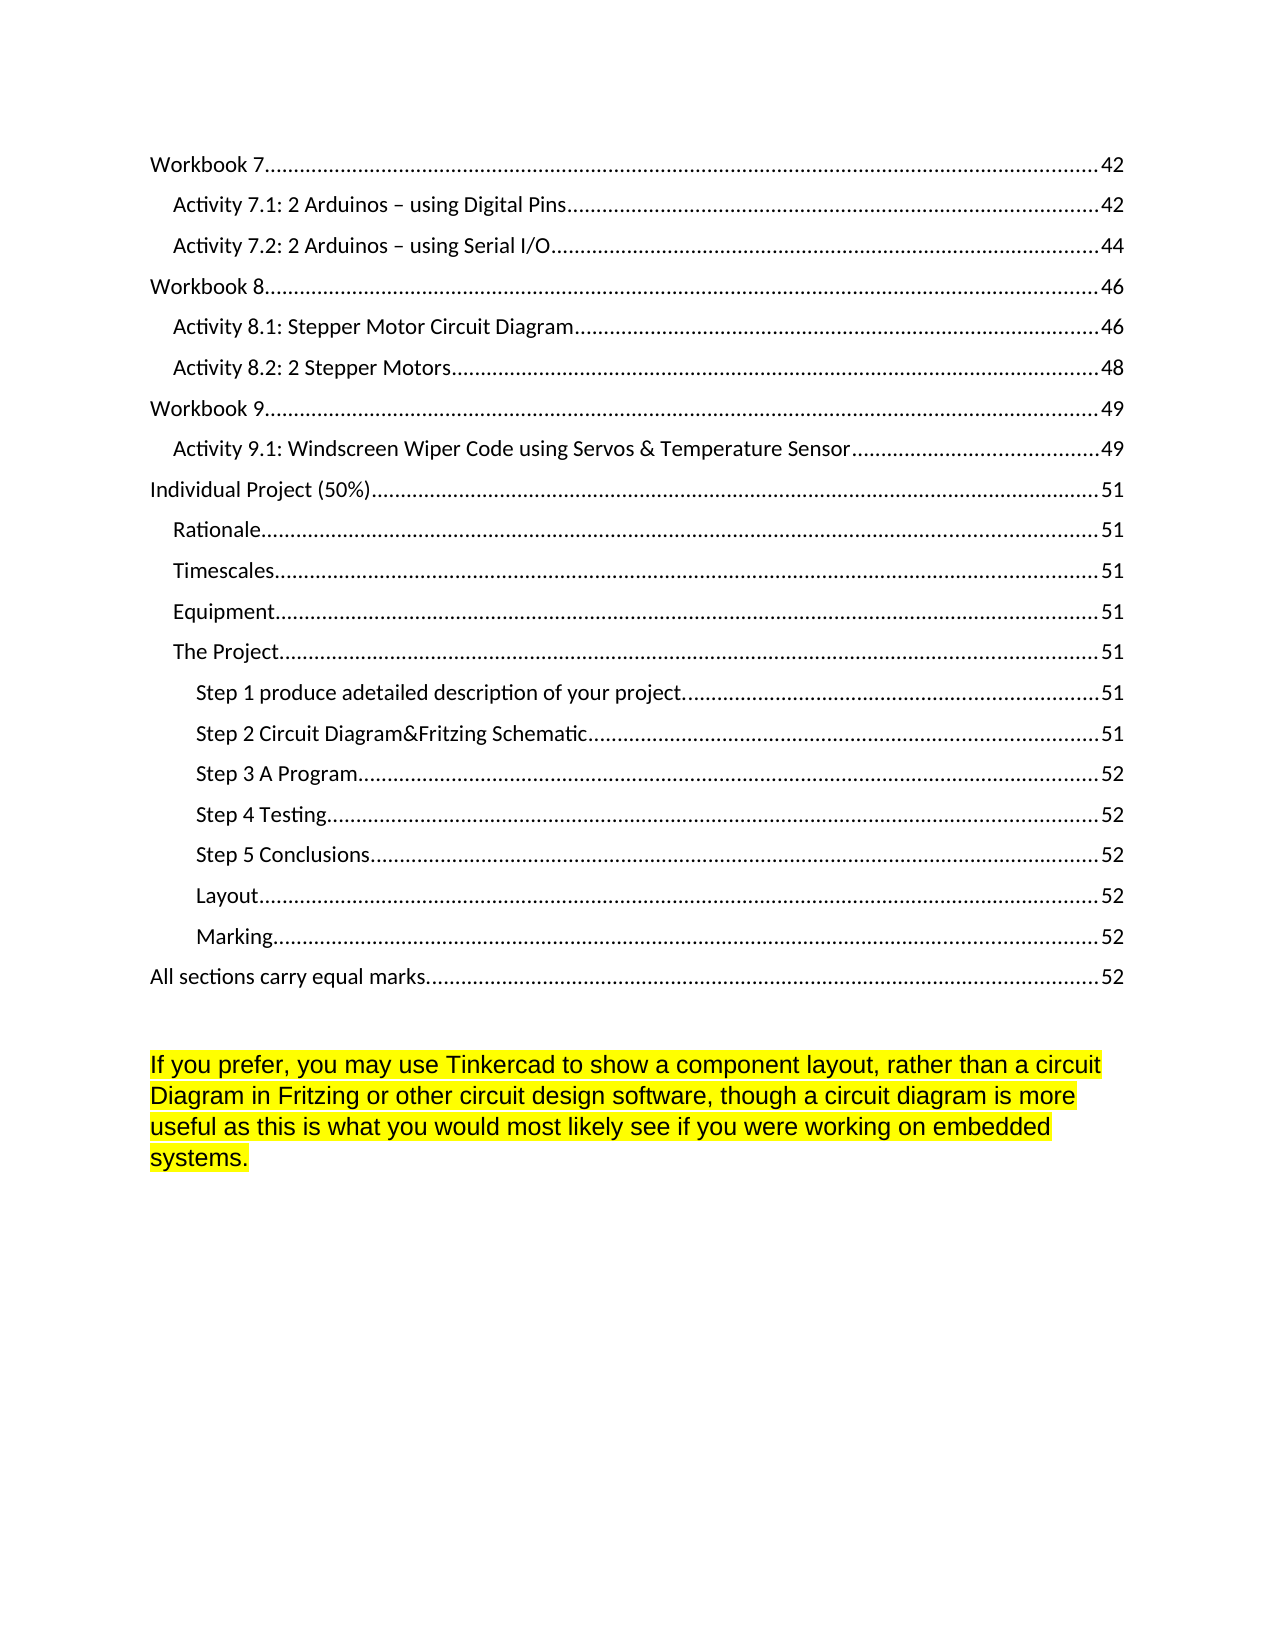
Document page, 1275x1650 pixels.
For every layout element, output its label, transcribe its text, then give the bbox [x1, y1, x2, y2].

text If you prefer, you may use Tinkercad to show a component layout, rather than a circuit Diagram in Fritzing or other circuit design software, though a circuit diagram is more useful as this is what you would most likely see if you were working on embedded systems. [150, 1050, 1125, 1172]
